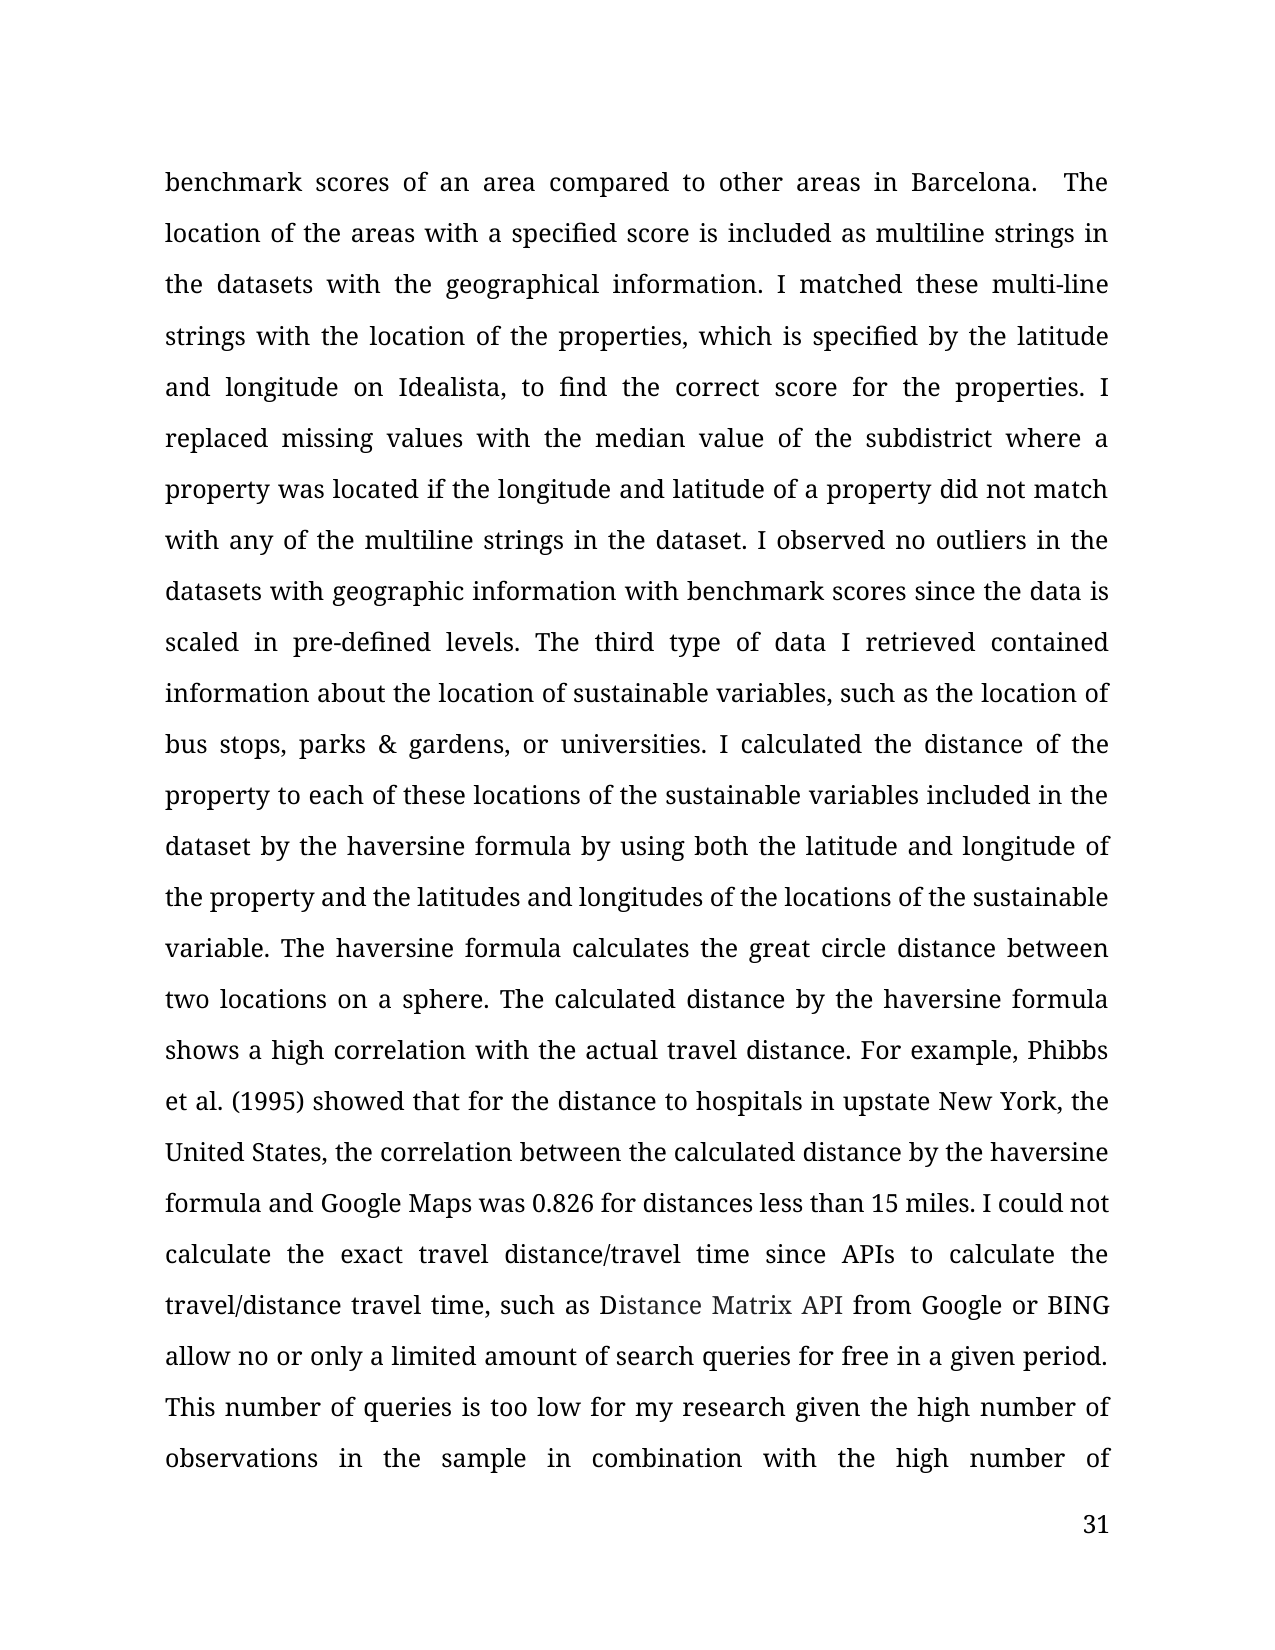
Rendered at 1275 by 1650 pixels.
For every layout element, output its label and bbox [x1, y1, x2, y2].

text [165, 165, 1110, 1475]
